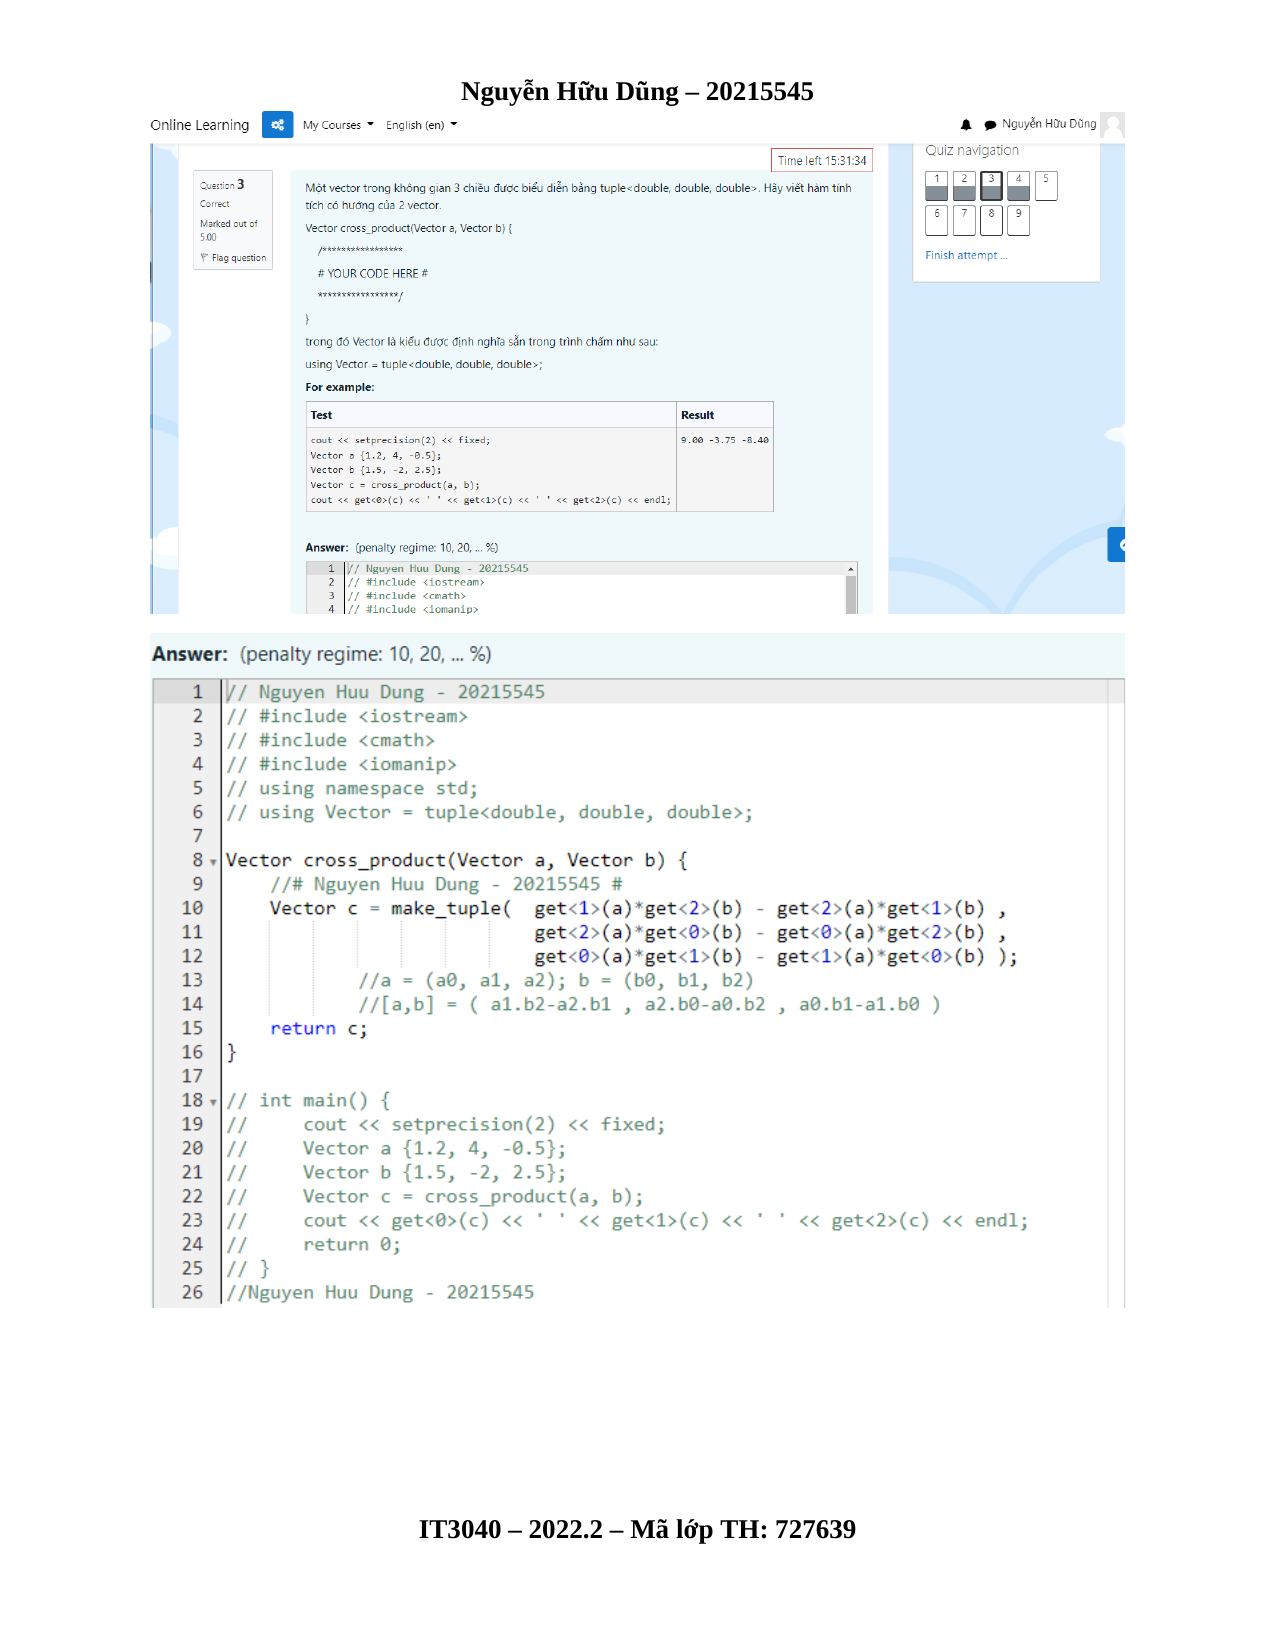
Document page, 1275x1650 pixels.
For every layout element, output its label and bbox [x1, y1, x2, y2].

picture [150, 106, 1125, 614]
picture [150, 633, 1125, 1308]
